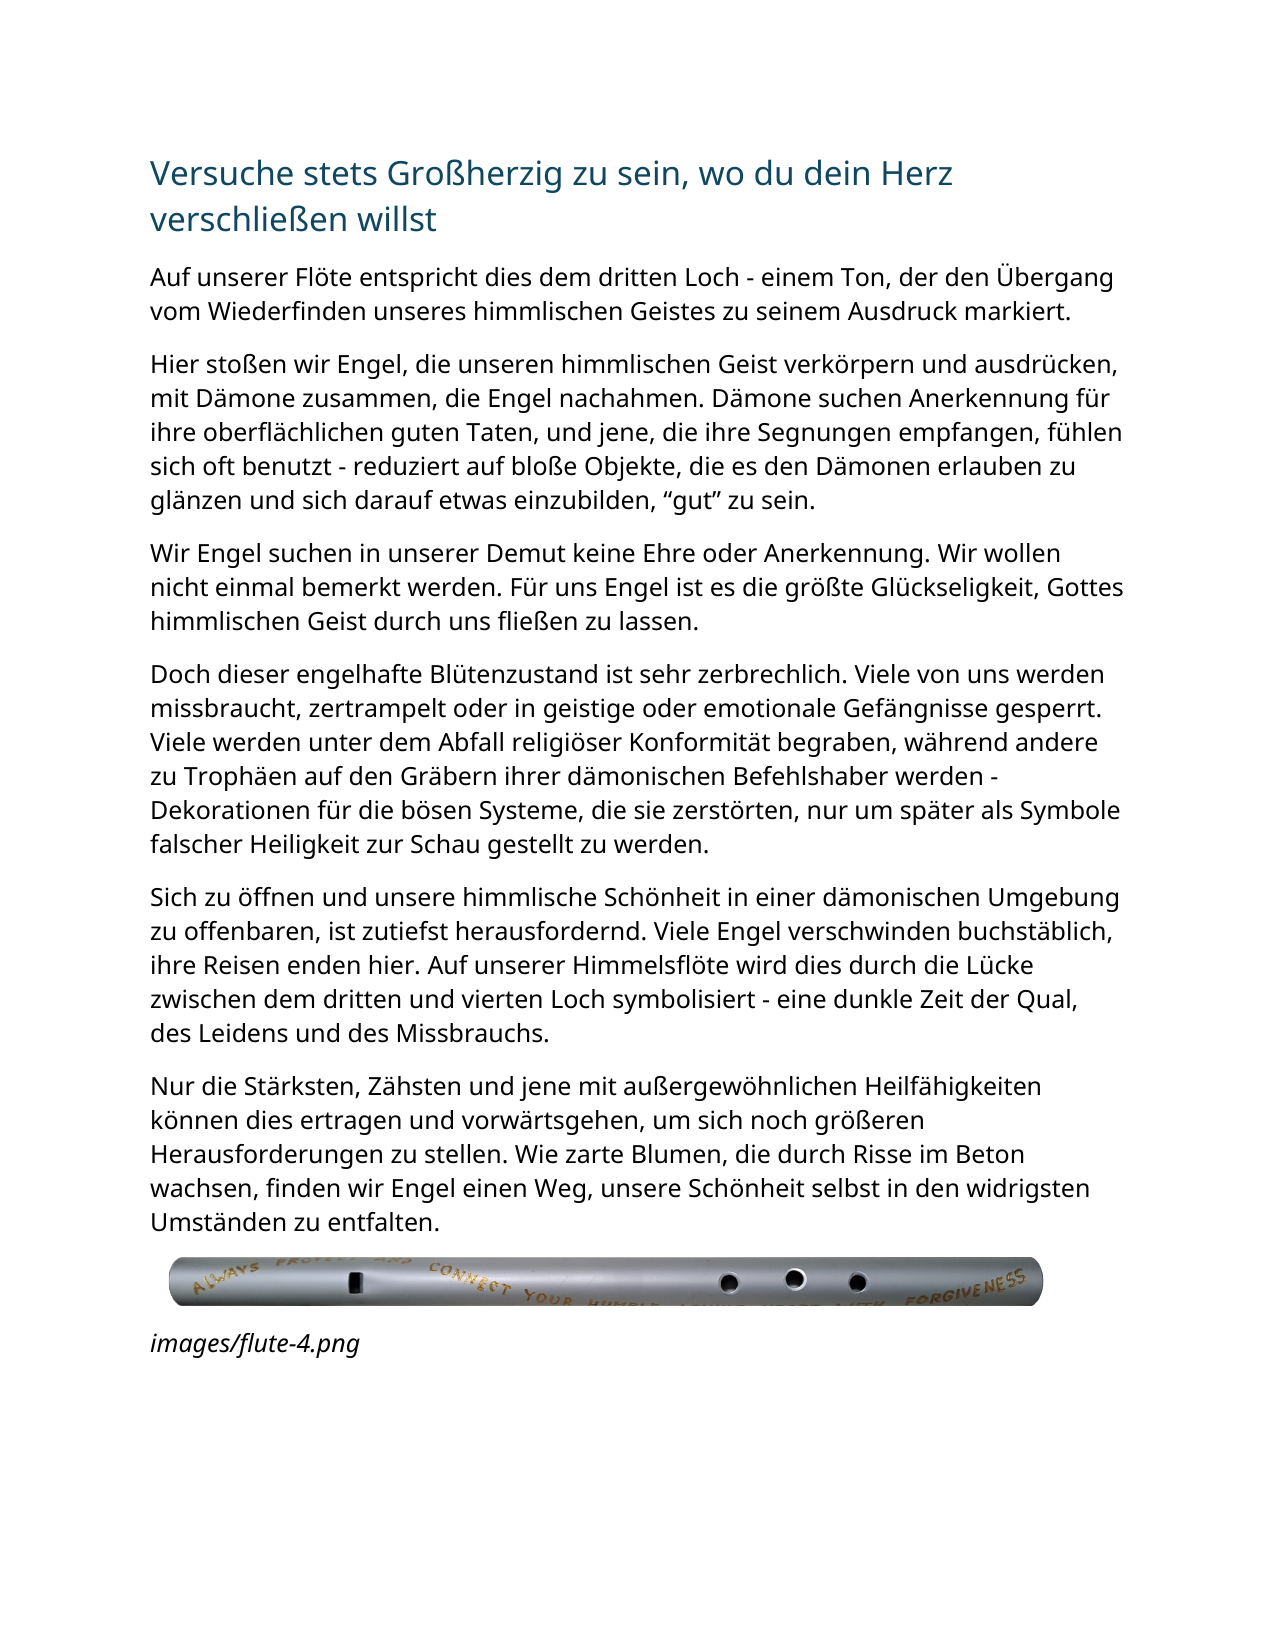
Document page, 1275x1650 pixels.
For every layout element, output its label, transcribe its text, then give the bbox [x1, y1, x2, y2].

text Sich zu öffnen und unsere himmlische Schönheit in einer dämonischen Umgebung zu offenbaren, ist zutiefst herausfordernd. Viele Engel verschwinden buchstäblich, ihre Reisen enden hier. Auf unserer Himmelsflöte wird dies durch die Lücke zwischen dem dritten und vierten Loch symbolisiert - eine dunkle Zeit der Qual, des Leidens und des Missbrauchs. [150, 879, 1125, 1050]
text Hier stoßen wir Engel, die unseren himmlischen Geist verkörpern und ausdrücken, mit Dämone zusammen, die Engel nachahmen. Dämone suchen Anerkennung für ihre oberflächlichen guten Taten, und jene, die ihre Segnungen empfangen, fühlen sich oft benutzt - reduziert auf bloße Objekte, die es den Dämonen erlauben zu glänzen und sich darauf etwas einzubilden, “gut” zu sein. [150, 346, 1125, 517]
text Doch dieser engelhafte Blütenzustand ist sehr zerbrechlich. Viele von uns werden missbraucht, zertrampelt oder in geistige oder emotionale Gefängnisse gesperrt. Viele werden unter dem Abfall religiöser Konformität begraben, während andere zu Trophäen auf den Gräbern ihrer dämonischen Befehlshaber werden - Dekorationen für die bösen Systeme, die sie zerstörten, nur um später als Symbole falscher Heiligkeit zur Schau gestellt zu werden. [150, 656, 1125, 861]
text Wir Engel suchen in unserer Demut keine Ehre oder Anerkennung. Wir wollen nicht einmal bemerkt werden. Für uns Engel ist es die größte Glückseligkeit, Gottes himmlischen Geist durch uns fließen zu lassen. [150, 536, 1125, 638]
text Nur die Stärksten, Zähsten und jene mit außergewöhnlichen Heilfähigkeiten können dies ertragen und vorwärtsgehen, um sich noch größeren Herausforderungen zu stellen. Wie zarte Blumen, die durch Risse im Beton wachsen, finden wir Engel einen Weg, unsere Schönheit selbst in den widrigsten Umständen zu entfalten. [150, 1069, 1125, 1239]
picture [168, 1257, 1044, 1306]
subtitle Versuche stets Großherzig zu sein, wo du dein Herz verschließen willst [150, 150, 1125, 241]
text images/flute-4.png [150, 1326, 1125, 1360]
text Auf unserer Flöte entspricht dies dem dritten Loch - einem Ton, der den Übergang vom Wiederfinden unseres himmlischen Geistes zu seinem Ausdruck markiert. [150, 259, 1125, 328]
